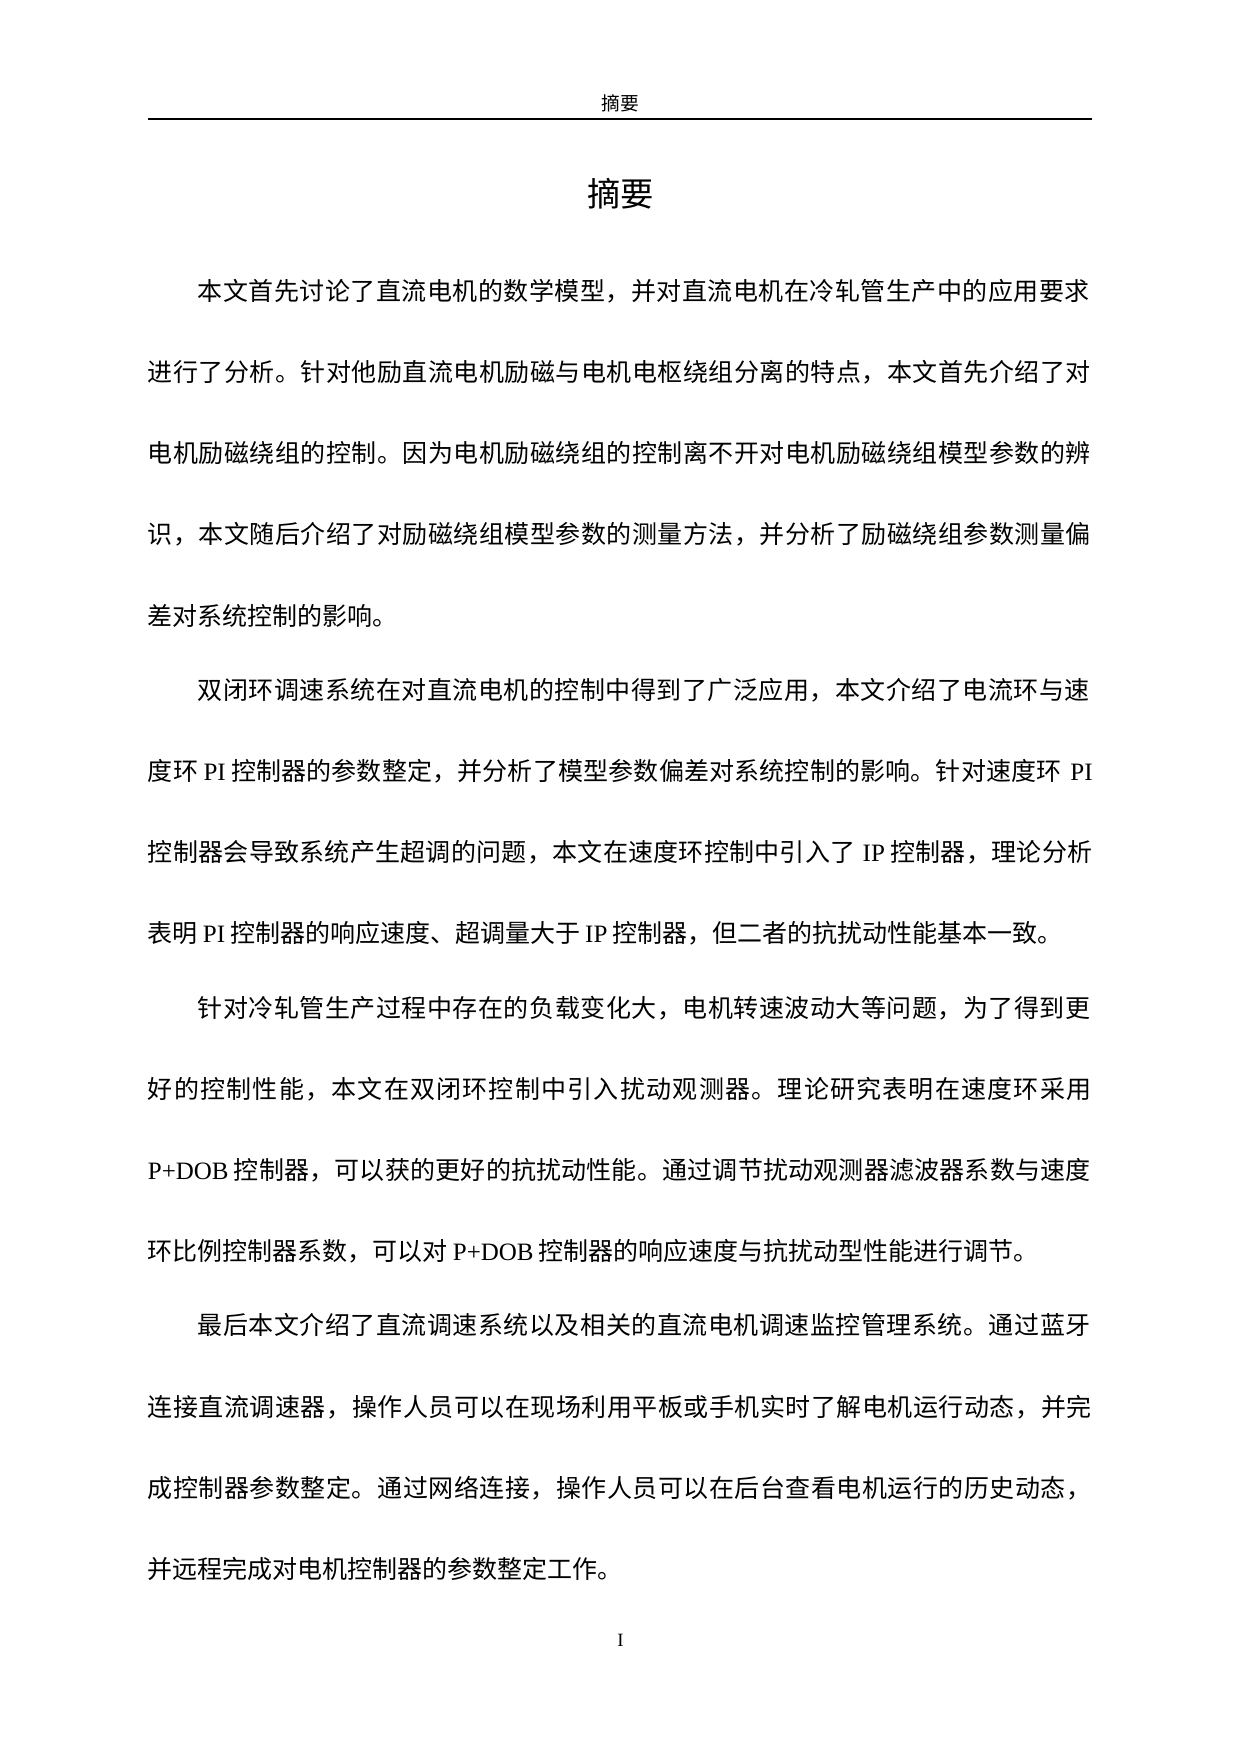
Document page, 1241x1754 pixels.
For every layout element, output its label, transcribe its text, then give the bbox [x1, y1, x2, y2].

text 针对冷轧管生产过程中存在的负载变化大，电机转速波动大等问题，为了得到更好的控制性能，本文在双闭环控制中引入扰动观测器。理论研究表明在速度环采用P+DOB控制器，可以获的更好的抗扰动性能。通过调节扰动观测器滤波器系数与速度环比例控制器系数，可以对P+DOB控制器的响应速度与抗扰动型性能进行调节。 [148, 974, 1092, 1282]
text 本文首先讨论了直流电机的数学模型，并对直流电机在冷轧管生产中的应用要求进行了分析。针对他励直流电机励磁与电机电枢绕组分离的特点，本文首先介绍了对电机励磁绕组的控制。因为电机励磁绕组的控制离不开对电机励磁绕组模型参数的辨识，本文随后介绍了对励磁绕组模型参数的测量方法，并分析了励磁绕组参数测量偏差对系统控制的影响。 [148, 257, 1092, 647]
text 最后本文介绍了直流调速系统以及相关的直流电机调速监控管理系统。通过蓝牙连接直流调速器，操作人员可以在现场利用平板或手机实时了解电机运行动态，并完成控制器参数整定。通过网络连接，操作人员可以在后台查看电机运行的历史动态，并远程完成对电机控制器的参数整定工作。 [148, 1291, 1092, 1600]
text 摘要 [148, 159, 1092, 224]
text 双闭环调速系统在对直流电机的控制中得到了广泛应用，本文介绍了电流环与速度环PI控制器的参数整定，并分析了模型参数偏差对系统控制的影响。针对速度环PI控制器会导致系统产生超调的问题，本文在速度环控制中引入了IP控制器，理论分析表明PI控制器的响应速度、超调量大于IP控制器，但二者的抗扰动性能基本一致。 [148, 656, 1092, 964]
